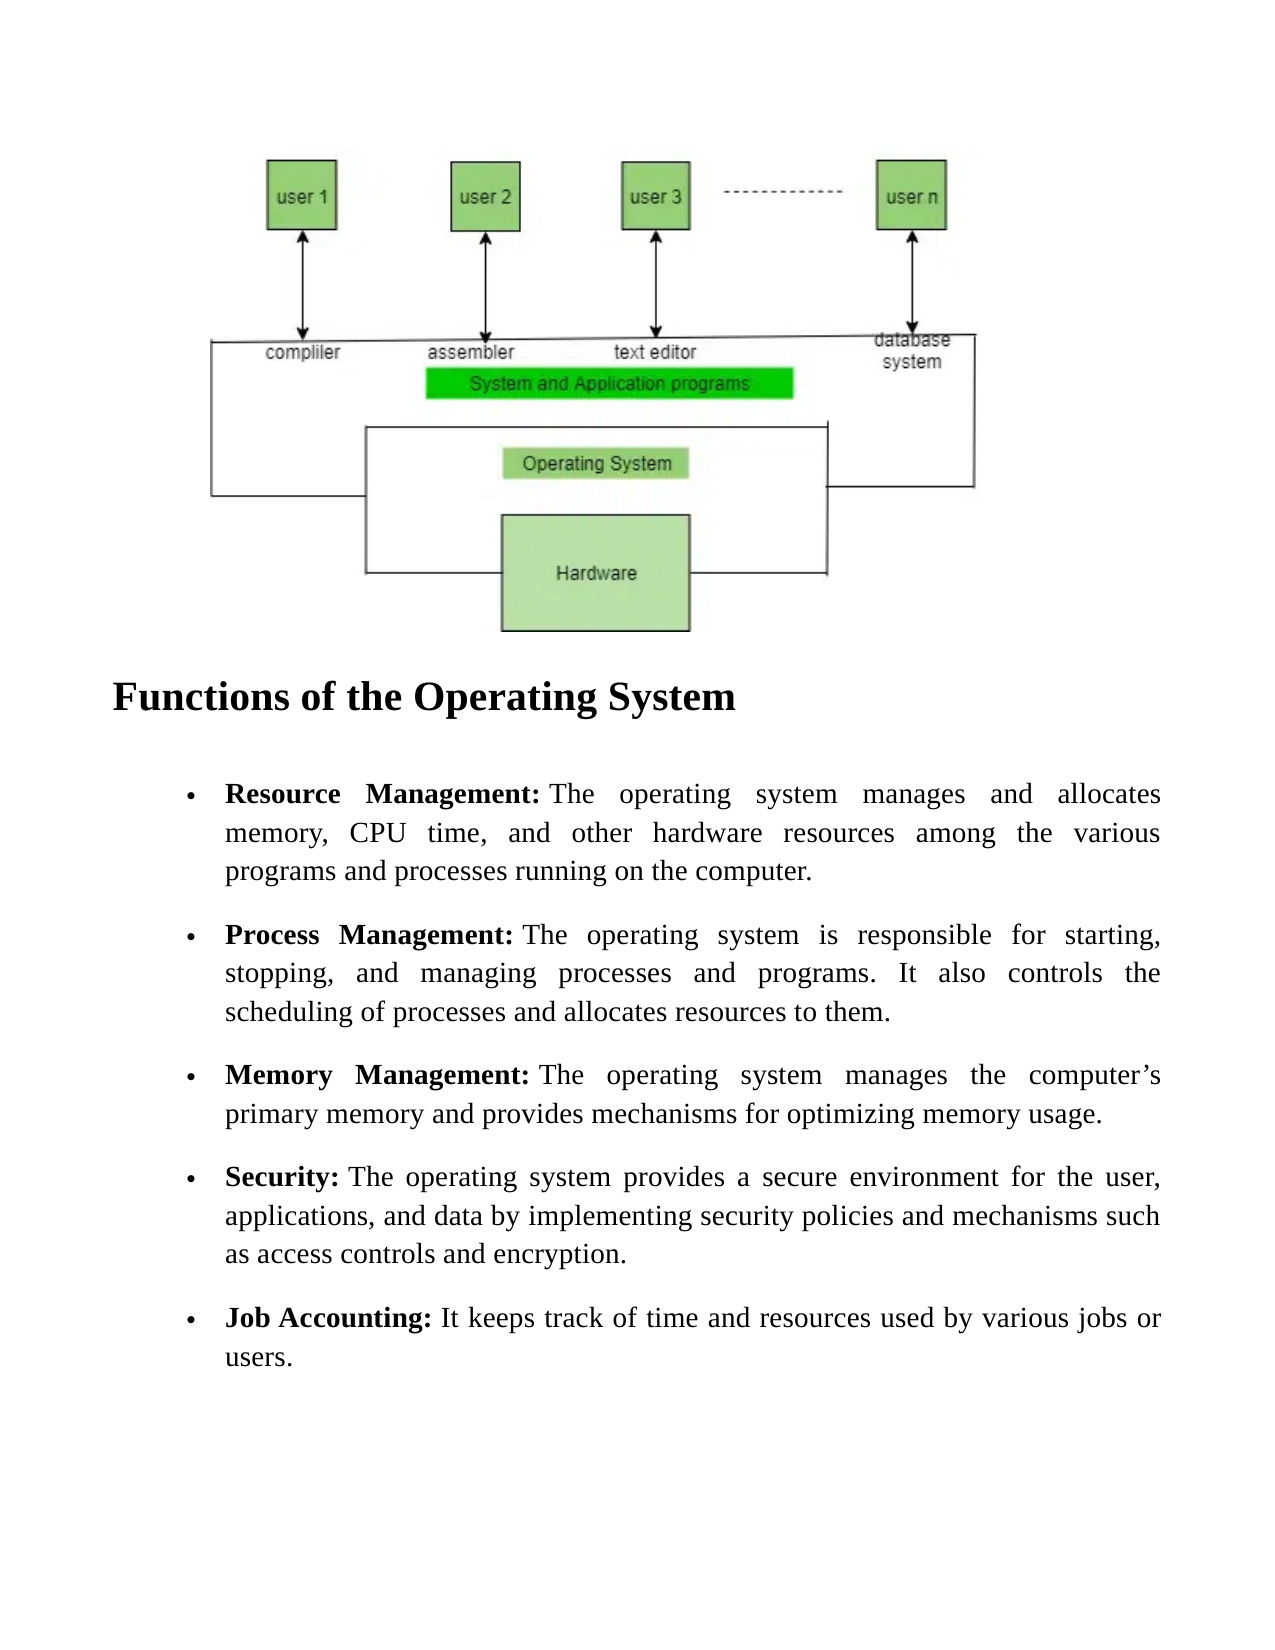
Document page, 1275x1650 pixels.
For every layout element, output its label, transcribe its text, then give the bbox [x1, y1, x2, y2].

list Security: The operating system provides a secure environment for the user, applications, and data by implementing security policies and mechanisms such as access controls and encryption. [187, 1159, 1162, 1270]
picture [210, 150, 979, 632]
list Process Management: The operating system is responsible for starting, stopping, and managing processes and programs. It also controls the scheduling of processes and allocates resources to them. [187, 917, 1162, 1027]
subtitle Functions of the Operating System [112, 671, 1162, 719]
list Resource Management: The operating system manages and allocates memory, CPU time, and other hardware resources among the various programs and processes running on the computer. [187, 776, 1162, 887]
list Memory Management: The operating system manages the computer’s primary memory and provides mechanisms for optimizing memory usage. [187, 1057, 1162, 1129]
list Job Accounting: It keeps track of time and resources used by various jobs or users. [187, 1300, 1162, 1372]
